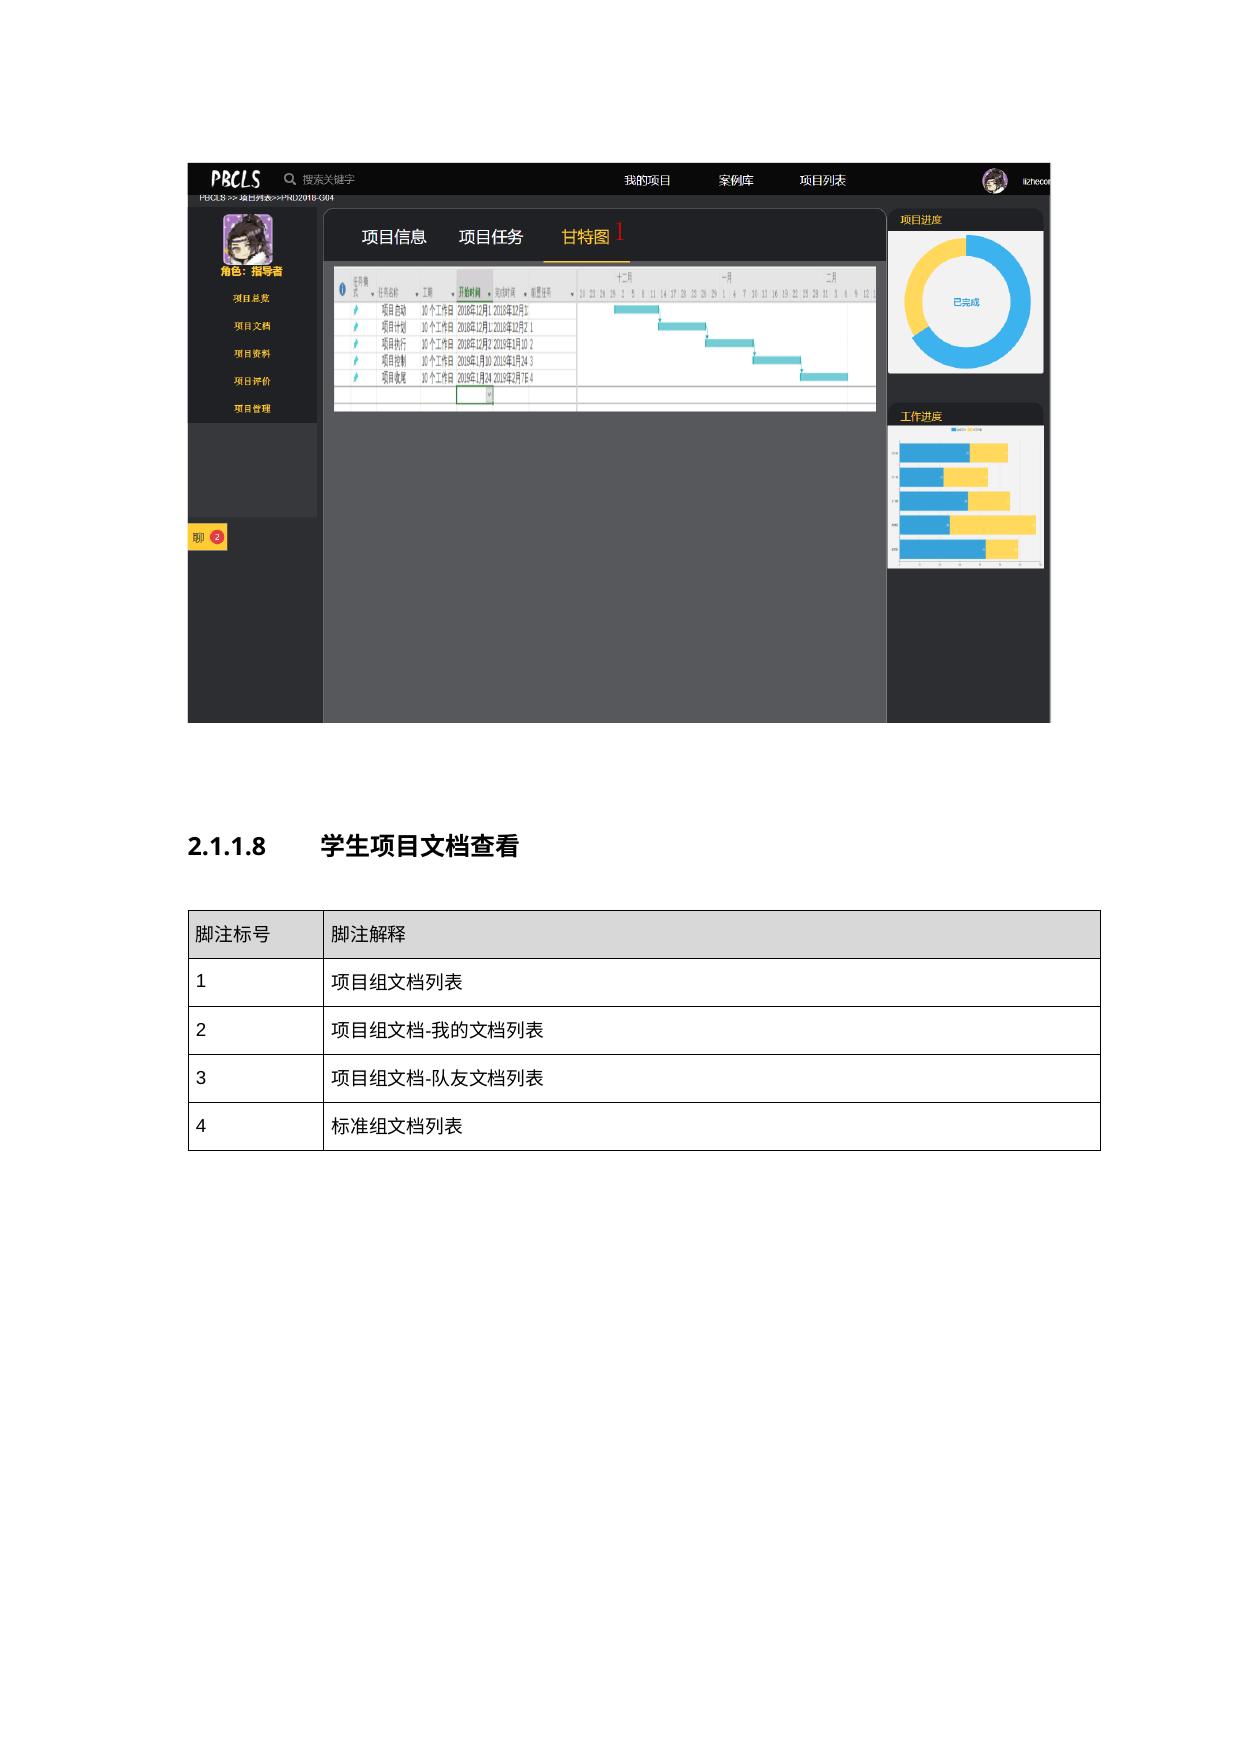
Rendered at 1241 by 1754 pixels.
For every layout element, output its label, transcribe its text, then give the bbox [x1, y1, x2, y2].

table_cell 2 [189, 1007, 323, 1054]
table_header 脚注解释 [324, 911, 1100, 958]
table_cell 项目组文档-我的文档列表 [324, 1007, 1100, 1054]
table_cell 项目组文档-队友文档列表 [324, 1055, 1100, 1102]
table_cell 3 [189, 1055, 323, 1102]
table_cell 1 [189, 959, 323, 1006]
table_header 脚注标号 [189, 911, 323, 958]
table_cell 4 [189, 1103, 323, 1150]
table_cell 标准组文档列表 [324, 1103, 1100, 1150]
table_cell 项目组文档列表 [324, 959, 1100, 1006]
picture [187, 162, 1052, 723]
text 学生项目文档查看 [187, 812, 1053, 877]
